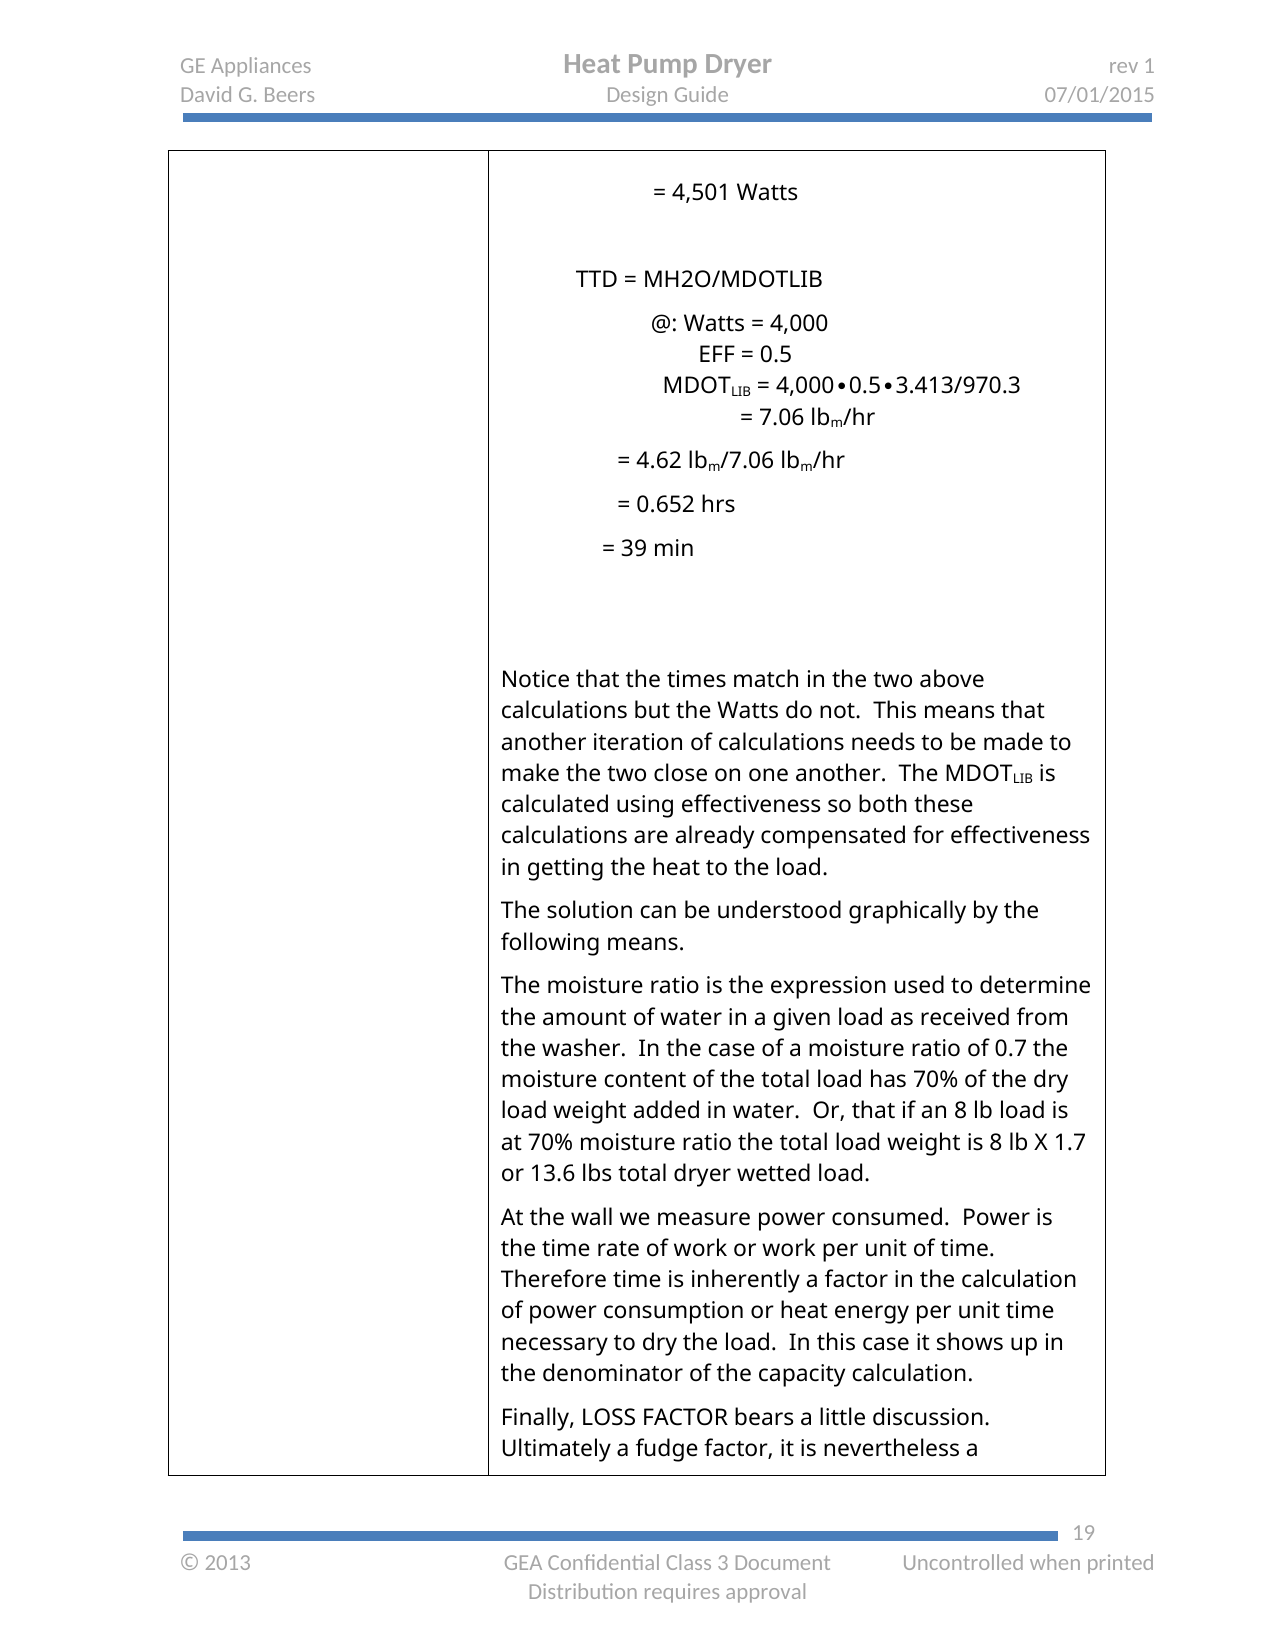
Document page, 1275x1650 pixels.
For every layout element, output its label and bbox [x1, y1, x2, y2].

table_cell [489, 151, 1105, 1475]
table_cell [169, 151, 488, 1475]
